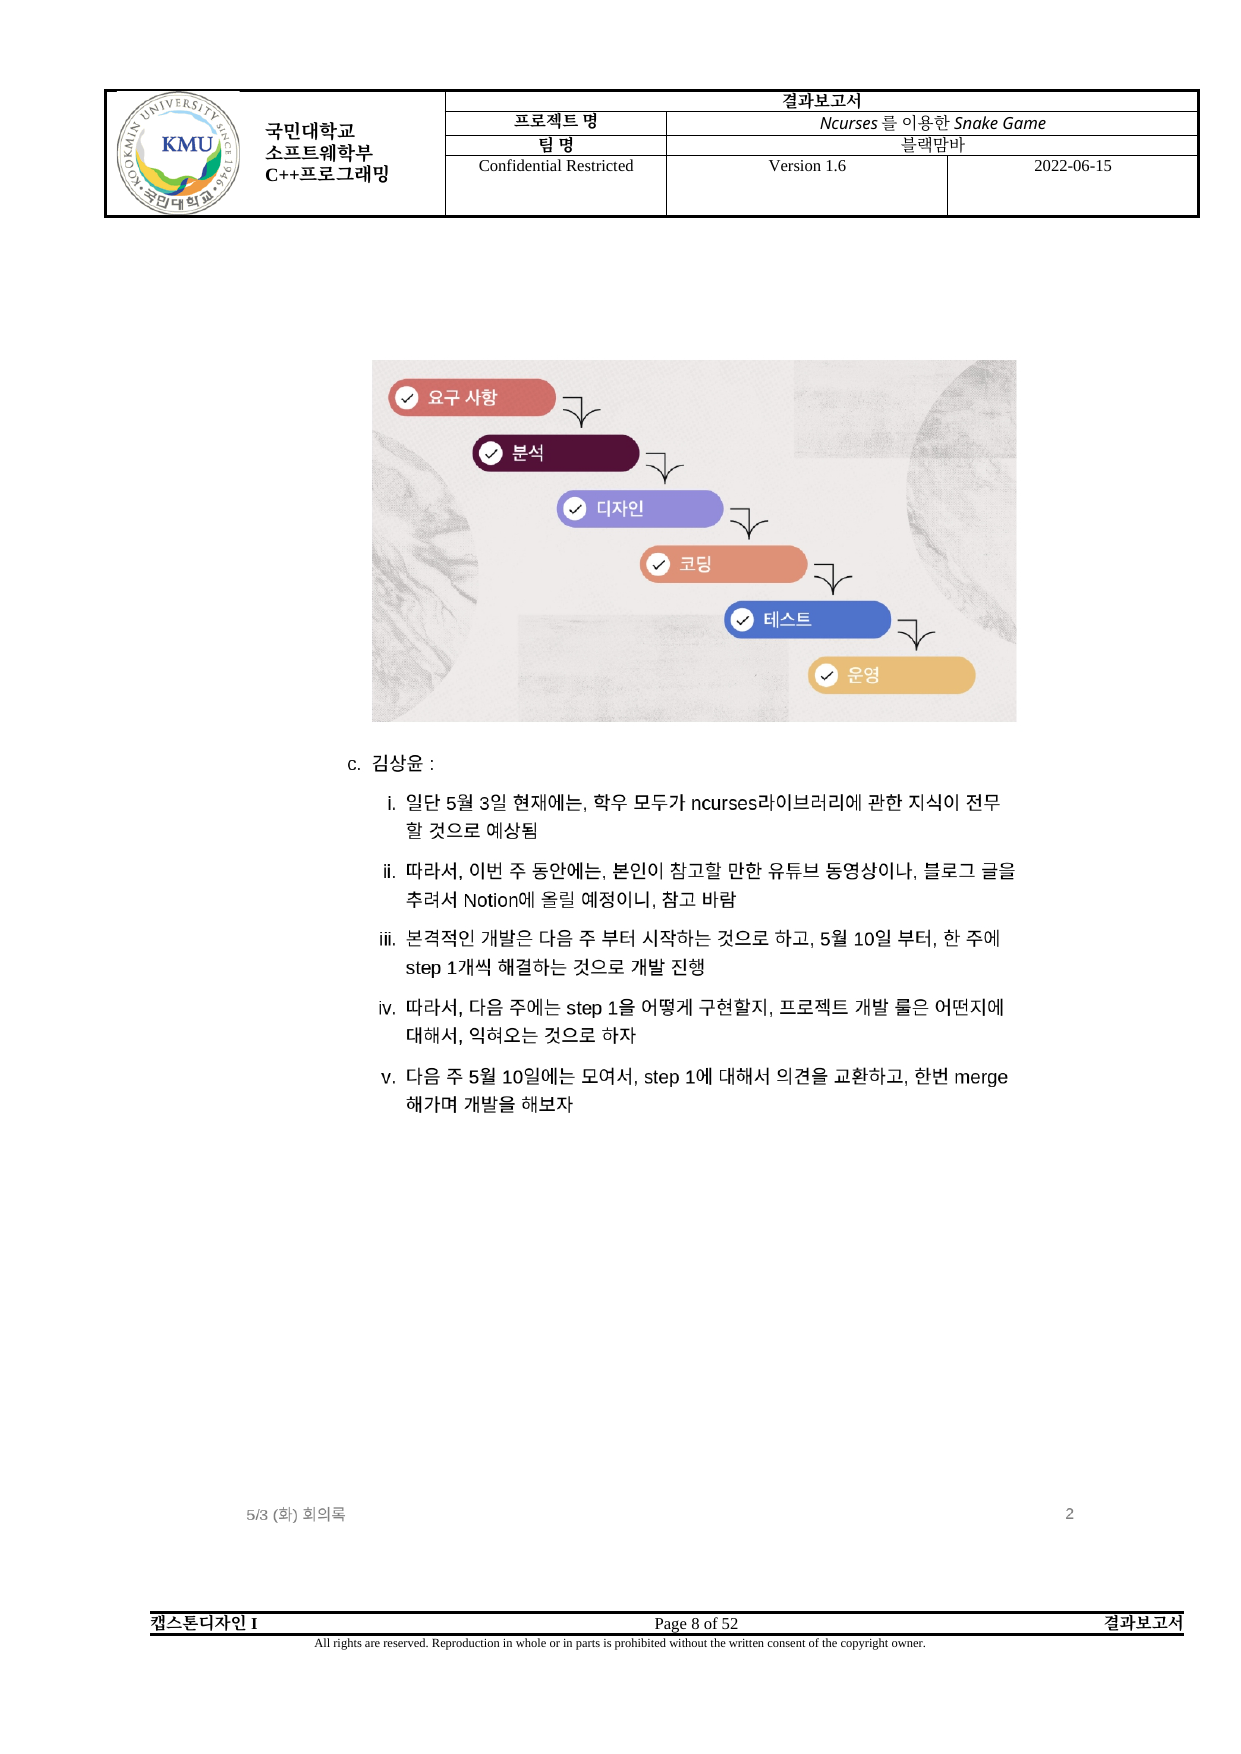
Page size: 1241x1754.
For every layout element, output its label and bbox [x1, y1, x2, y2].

picture [116, 91, 240, 215]
picture [189, 246, 1130, 1576]
